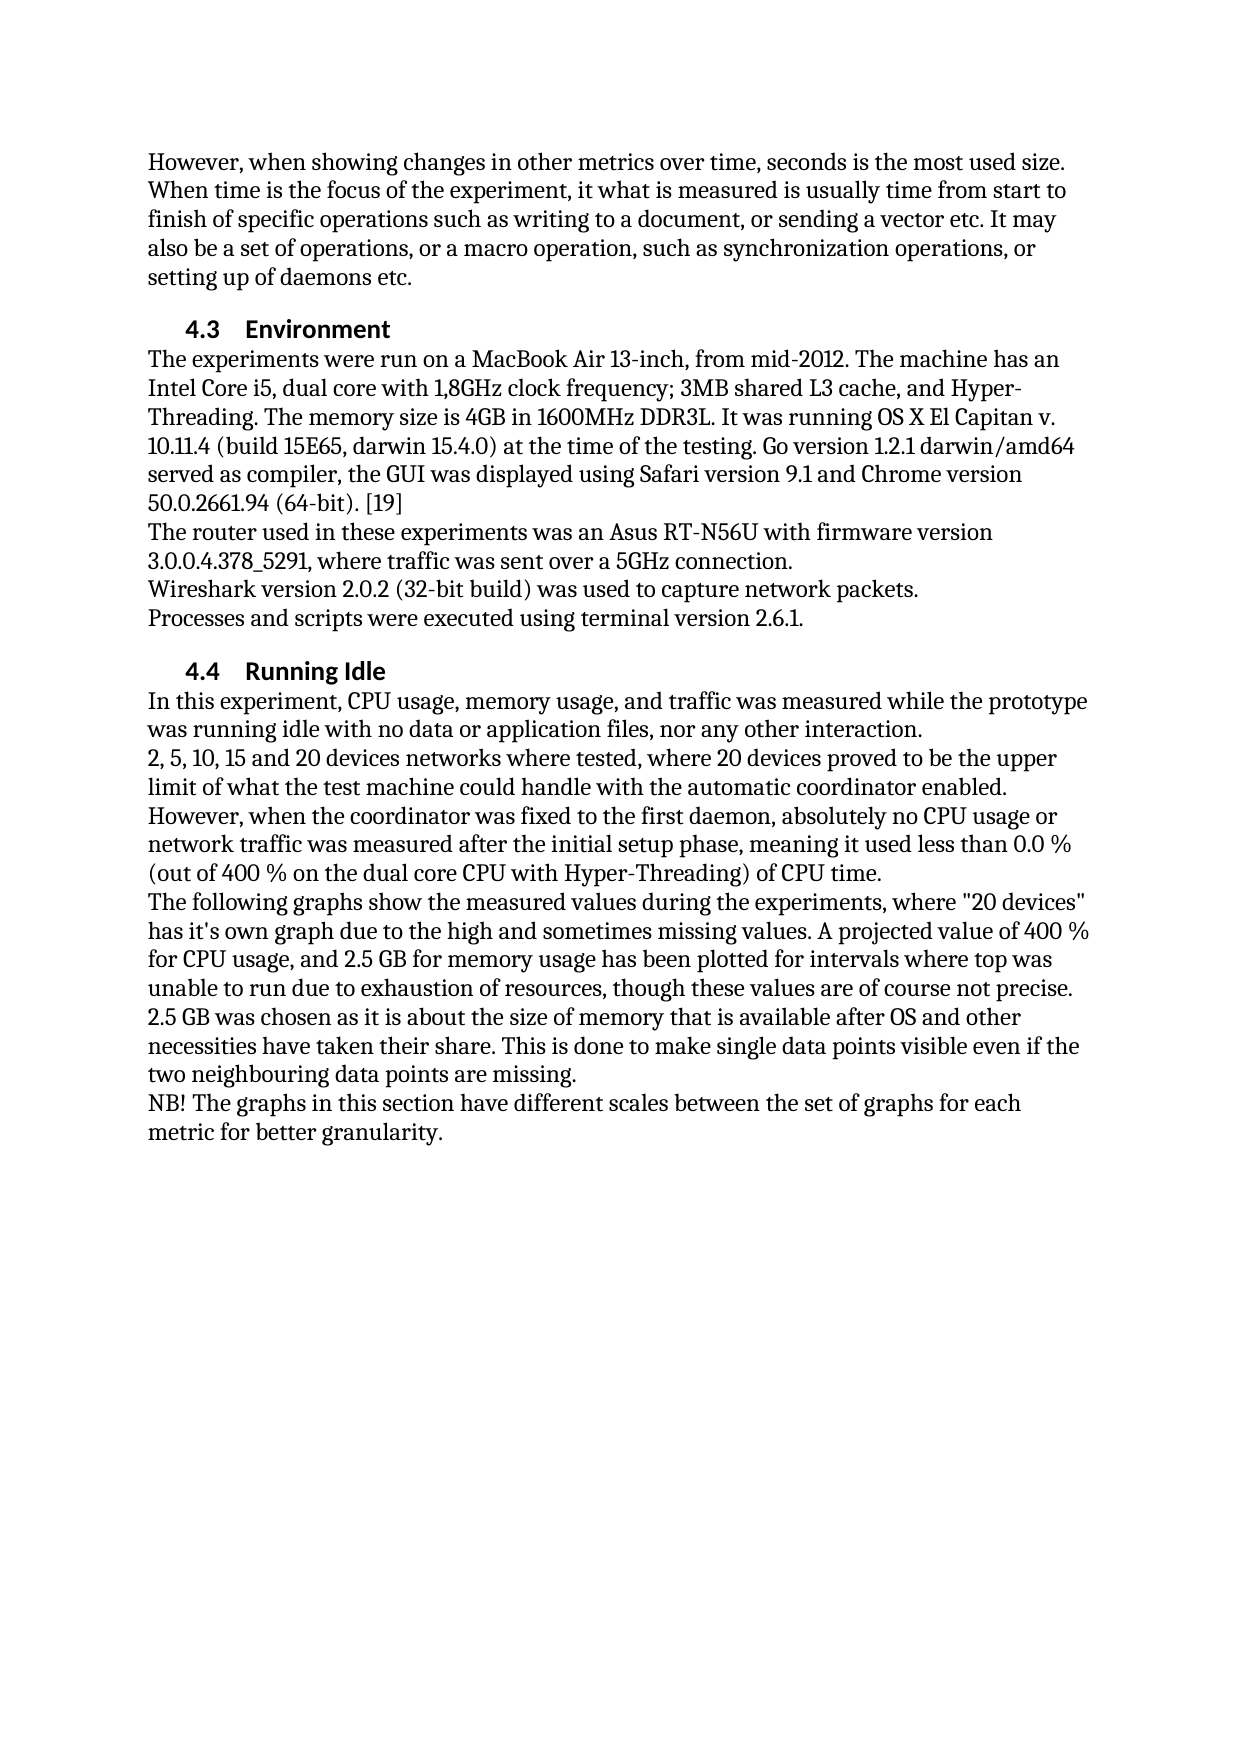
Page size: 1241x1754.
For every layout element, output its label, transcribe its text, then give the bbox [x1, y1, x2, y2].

text Processes and scripts were executed using terminal version 2.6.1. [148, 604, 1092, 633]
text NB! The graphs in this section have different scales between the set of graphs for each metric for better granularity. [148, 1089, 1092, 1147]
text Wireshark version 2.0.2 (32-bit build) was used to capture network packets. [148, 575, 1092, 604]
text However, when the coordinator was fixed to the first daemon, absolutely no CPU usage or network traffic was measured after the initial setup phase, meaning it used less than 0.0 % (out of 400 % on the dual core CPU with Hyper-Threading) of CPU time. [148, 802, 1092, 888]
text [148, 148, 1092, 291]
subtitle Running Idle [185, 654, 1092, 687]
text The router used in these experiments was an Asus RT-N56U with firmware version 3.0.0.4.378_5291, where traffic was sent over a 5GHz connection. [148, 518, 1092, 575]
text 2, 5, 10, 15 and 20 devices networks where tested, where 20 devices proved to be the upper limit of what the test machine could handle with the automatic coordinator enabled. [148, 744, 1092, 802]
text The following graphs show the measured values during the experiments, where "20 devices" has it's own graph due to the high and sometimes missing values. A projected value of 400 % for CPU usage, and 2.5 GB for memory usage has been plotted for intervals where top was unable to run due to exhaustion of resources, though these values are of course not precise. 2.5 GB was chosen as it is about the size of memory that is available after OS and other necessities have taken their share. This is done to make single data points visible even if the two neighbouring data points are missing. [148, 888, 1092, 1089]
text In this experiment, CPU usage, memory usage, and traffic was measured while the prototype was running idle with no data or application files, nor any other interaction. [148, 687, 1092, 744]
text The experiments were run on a MacBook Air 13-inch, from mid-2012. The machine has an Intel Core i5, dual core with 1,8GHz clock frequency; 3MB shared L3 cache, and Hyper-Threading. The memory size is 4GB in 1600MHz DDR3L. It was running OS X El Capitan v. 10.11.4 (build 15E65, darwin 15.4.0) at the time of the testing. Go version 1.2.1 darwin/amd64 served as compiler, the GUI was displayed using Safari version 9.1 and Chrome version 50.0.2661.94 (64-bit). [19] [148, 345, 1092, 518]
subtitle Environment [185, 312, 1092, 345]
